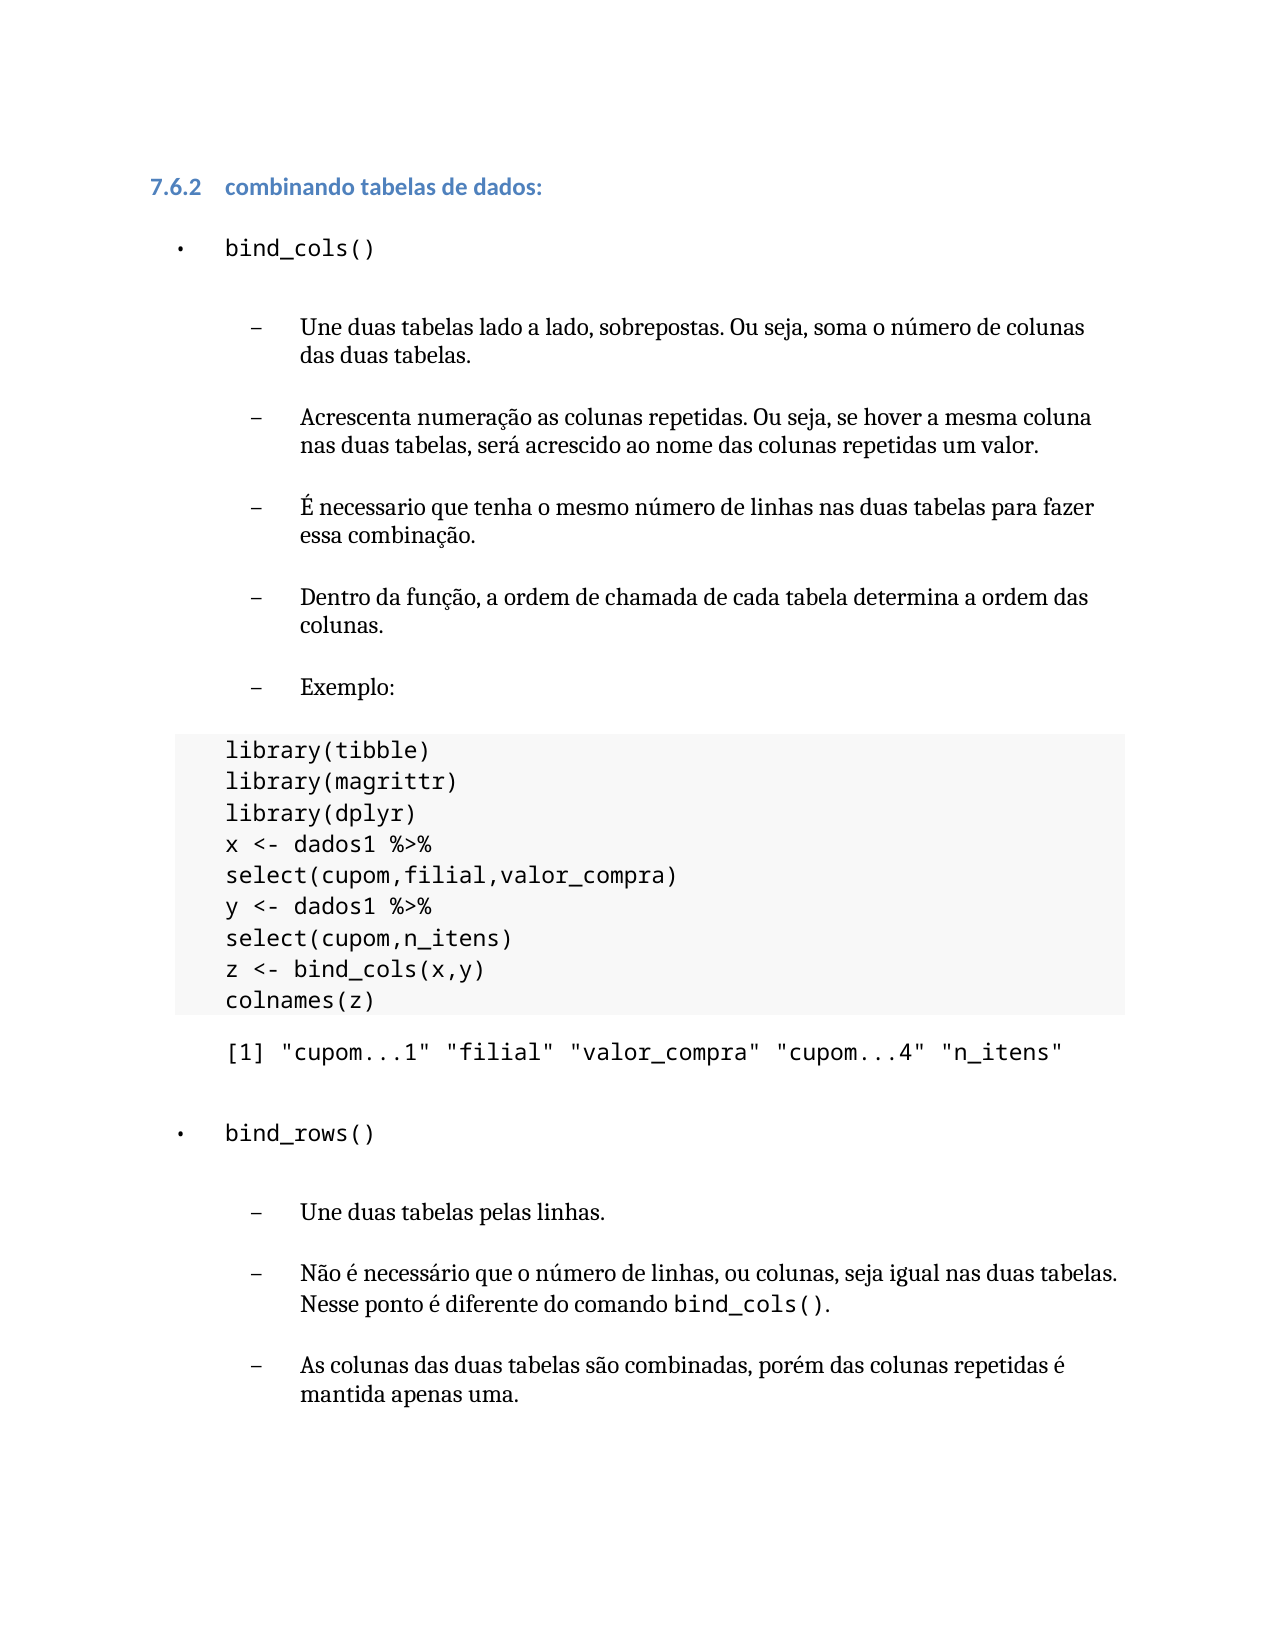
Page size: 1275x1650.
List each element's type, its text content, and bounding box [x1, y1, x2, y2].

list É necessario que tenha o mesmo número de linhas nas duas tabelas para fazer essa combinação. [250, 493, 1125, 579]
list Exemplo: [250, 673, 1125, 730]
list bind_rows() [175, 1117, 1125, 1177]
list Une duas tabelas pelas linhas. [250, 1198, 1125, 1255]
list Não é necessário que o número de linhas, ou colunas, seja igual nas duas tabelas. Nesse ponto é diferente do comando bind_cols(). [250, 1259, 1125, 1348]
subtitle 7.6.2 combinando tabelas de dados: [150, 171, 1125, 232]
list As colunas das duas tabelas são combinadas, porém das colunas repetidas é mantida apenas uma. [250, 1351, 1125, 1438]
list bind_cols() [175, 232, 1125, 292]
list Une duas tabelas lado a lado, sobrepostas. Ou seja, soma o número de colunas das duas tabelas. [250, 313, 1125, 399]
list library(tibble) library(magrittr) library(dplyr) x <- dados1 %>% select(cupom,filial,valor_compra) y <- dados1 %>% select(cupom,n_itens) z <- bind_cols(x,y) colnames(z) [175, 734, 1125, 1015]
list Acrescenta numeração as colunas repetidas. Ou seja, se hover a mesma coluna nas duas tabelas, será acrescido ao nome das colunas repetidas um valor. [250, 403, 1125, 489]
list Dentro da função, a ordem de chamada de cada tabela determina a ordem das colunas. [250, 583, 1125, 669]
list [1] "cupom...1" "filial" "valor_compra" "cupom...4" "n_itens" [175, 1036, 1125, 1096]
